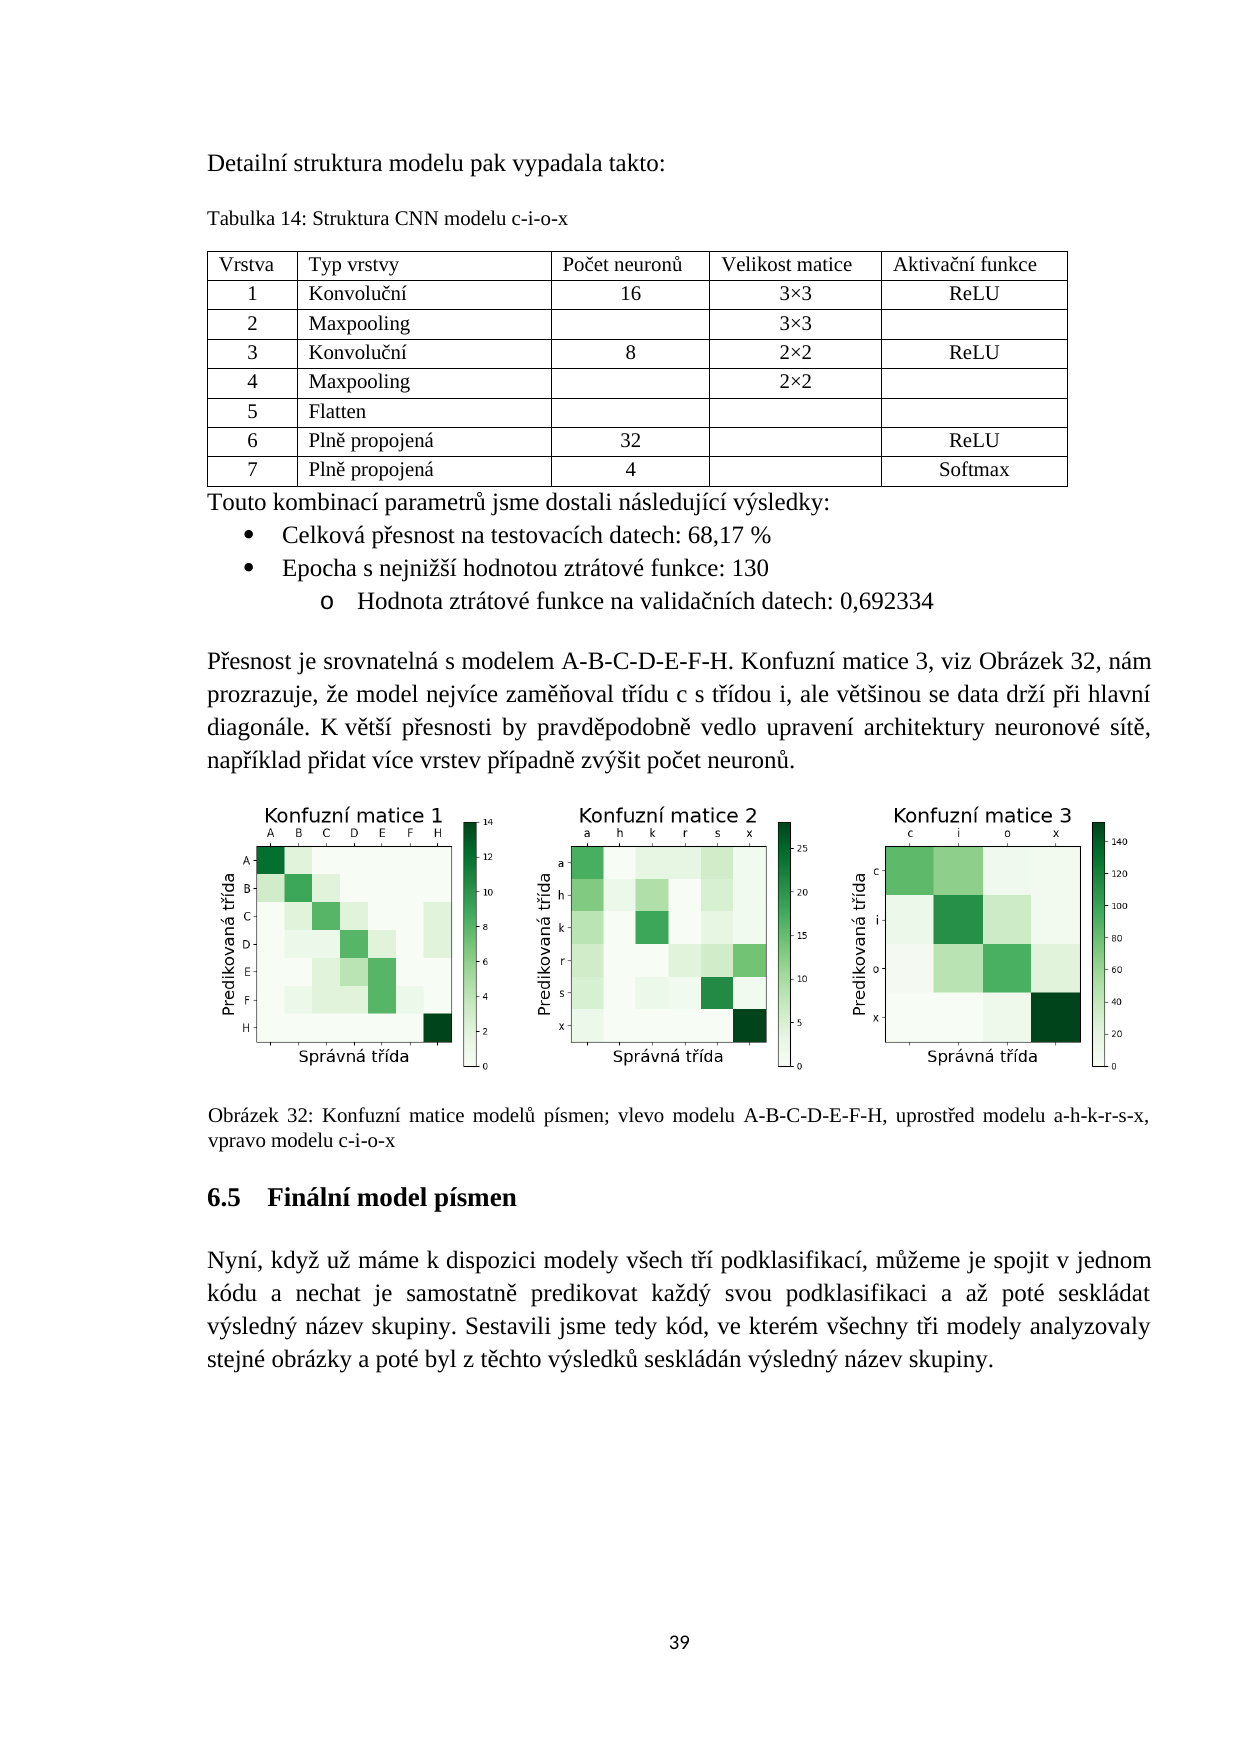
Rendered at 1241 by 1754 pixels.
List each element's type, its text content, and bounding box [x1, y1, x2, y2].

table_cell Maxpooling [298, 310, 551, 339]
table_cell [710, 399, 881, 427]
table_cell Maxpooling [298, 369, 551, 397]
text Detailní struktura modelu pak vypadala takto: [207, 148, 1152, 176]
table_cell 3×3 [710, 281, 881, 309]
table_cell [882, 310, 1067, 339]
list Hodnota ztrátové funkce na validačních datech: 0,692334 [319, 586, 1152, 617]
table_cell [710, 457, 881, 486]
table_cell [552, 310, 709, 339]
table_cell ReLU [882, 281, 1067, 309]
table_cell 2×2 [710, 340, 881, 368]
table_header Typ vrstvy [298, 252, 551, 280]
table_cell Plně propojená [298, 428, 551, 456]
text Tabulka 14: Struktura CNN modelu c-i-o-x [207, 206, 1152, 230]
table_cell 7 [208, 457, 297, 486]
table_cell 6 [208, 428, 297, 456]
table_cell 1 [208, 281, 297, 309]
table_cell Konvoluční [298, 340, 551, 368]
table_cell ReLU [882, 428, 1067, 456]
table_cell 3 [208, 340, 297, 368]
table_cell 2×2 [710, 369, 881, 397]
table_cell 2 [208, 310, 297, 339]
table_header Vrstva [208, 252, 297, 280]
text Přesnost je srovnatelná s modelem A-B-C-D-E-F-H. Konfuzní matice 3, viz Obrázek 32, nám prozrazuje, že model nejvíce zaměňoval třídu c s třídou i, ale většinou se data drží při hlavní diagonále. K větší přesnosti by pravděpodobně vedlo upravení architektury neuronové sítě, například přidat více vrstev případně zvýšit počet neuronů. [207, 646, 1152, 774]
table_cell 32 [552, 428, 709, 456]
table_cell Softmax [882, 457, 1067, 486]
table_cell 8 [552, 340, 709, 368]
table_cell [552, 399, 709, 427]
table_cell 4 [208, 369, 297, 397]
list Celková přesnost na testovacích datech: 68,17 % [244, 520, 1152, 548]
table_header Aktivační funkce [882, 252, 1067, 280]
table_cell [882, 369, 1067, 397]
table_cell 16 [552, 281, 709, 309]
table_header Velikost matice [710, 252, 881, 280]
table_cell [552, 369, 709, 397]
table_cell [882, 399, 1067, 427]
list Epocha s nejnižší hodnotou ztrátové funkce: 130 [244, 553, 1152, 581]
table_header Počet neuronů [552, 252, 709, 280]
table_cell 3×3 [710, 310, 881, 339]
list Touto kombinací parametrů jsme dostali následující výsledky: [207, 487, 1152, 515]
table_cell Konvoluční [298, 281, 551, 309]
table_cell ReLU [882, 340, 1067, 368]
text Nyní, když už máme k dispozici modely všech tří podklasifikací, můžeme je spojit v jednom kódu a nechat je samostatně predikovat každý svou podklasifikaci a až poté seskládat výsledný název skupiny. Sestavili jsme tedy kód, ve kterém všechny tři modely analyzovaly stejné obrázky a poté byl z těchto výsledků seskládán výsledný název skupiny. [207, 1245, 1152, 1373]
picture [209, 780, 1152, 1094]
table_cell 5 [208, 399, 297, 427]
table_cell Plně propojená [298, 457, 551, 486]
table_cell [710, 428, 881, 456]
table_cell 4 [552, 457, 709, 486]
table_cell Flatten [298, 399, 551, 427]
